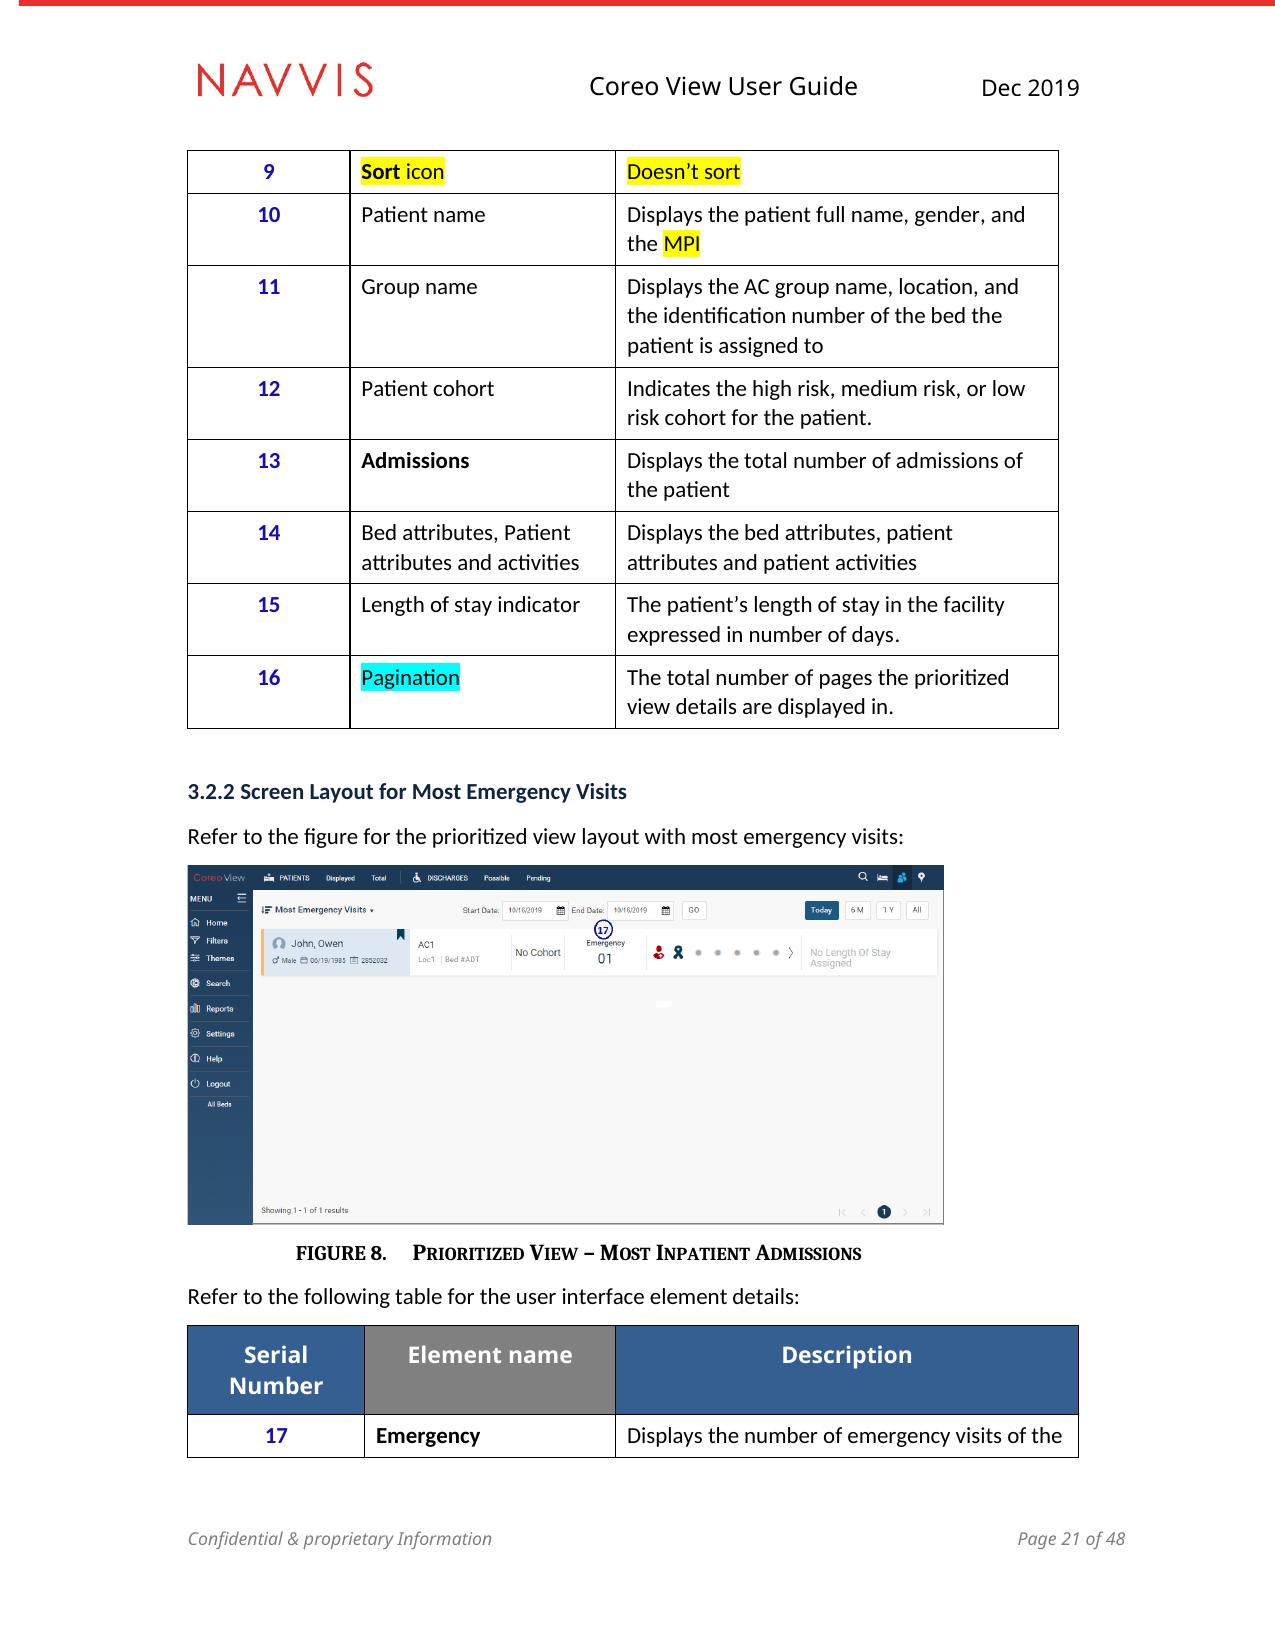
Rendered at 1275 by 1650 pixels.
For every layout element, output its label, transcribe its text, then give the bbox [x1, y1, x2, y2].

table_cell Doesn’t sort [616, 151, 1058, 193]
table_cell 9 [188, 151, 349, 193]
table_cell 11 [188, 266, 349, 367]
text Prioritized View – Most Inpatient Admissions [296, 1239, 1087, 1266]
text Refer to the following table for the user interface element details: [187, 1282, 1087, 1310]
picture [187, 865, 944, 1225]
table_header Description [616, 1326, 1078, 1414]
table_cell Displays the total number of admissions of the patient [616, 440, 1058, 511]
subtitle Screen Layout for Most Emergency Visits [187, 777, 1087, 805]
table_cell Group name [351, 266, 615, 367]
table_cell Bed attributes, Patient attributes and activities [351, 512, 615, 583]
table_cell Pagination [351, 656, 615, 727]
table_cell Patient cohort [351, 368, 615, 439]
table_cell 14 [188, 512, 349, 583]
text Refer to the figure for the prioritized view layout with most emergency visits: [187, 822, 1087, 850]
table_cell 13 [188, 440, 349, 511]
table_cell Indicates the high risk, medium risk, or low risk cohort for the patient. [616, 368, 1058, 439]
table_cell 12 [188, 368, 349, 439]
table_header Serial Number [188, 1326, 364, 1414]
picture [187, 55, 383, 104]
table_cell Admissions [351, 440, 615, 511]
table_cell The patient’s length of stay in the facility expressed in number of days. [616, 584, 1058, 655]
table_cell 15 [188, 584, 349, 655]
table_cell Displays the AC group name, location, and the identification number of the bed the patient is assigned to [616, 266, 1058, 367]
table_cell Length of stay indicator [351, 584, 615, 655]
table_cell 17 [188, 1415, 364, 1457]
table_cell Displays the bed attributes, patient attributes and patient activities [616, 512, 1058, 583]
table_cell Patient name [351, 194, 615, 265]
table_cell The total number of pages the prioritized view details are displayed in. [616, 656, 1058, 727]
table_header Element name [365, 1326, 615, 1414]
table_cell 10 [188, 194, 349, 265]
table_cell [616, 1415, 1078, 1457]
table_cell Sort icon [351, 151, 615, 193]
table_cell Displays the patient full name, gender, and the MPI [616, 194, 1058, 265]
table_cell Emergency [365, 1415, 615, 1457]
table_cell 16 [188, 656, 349, 727]
